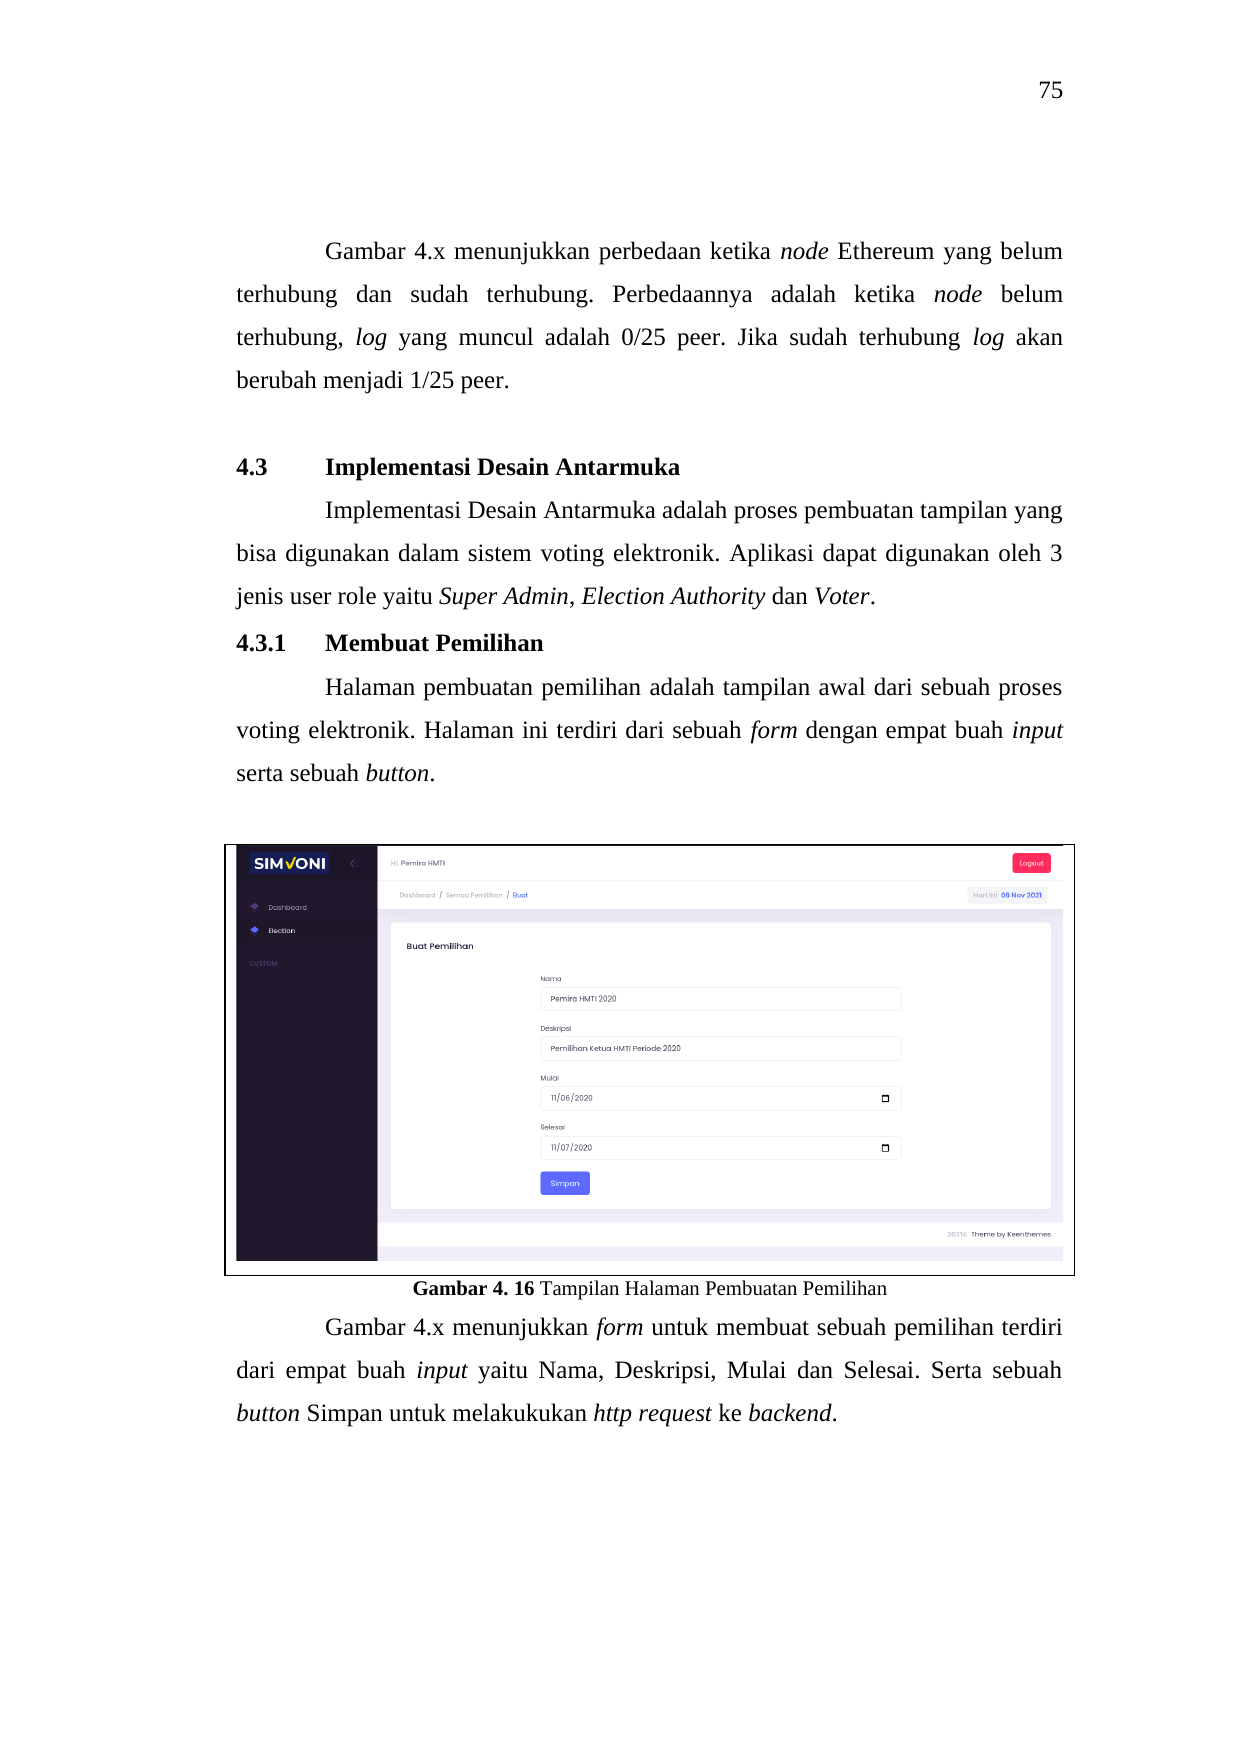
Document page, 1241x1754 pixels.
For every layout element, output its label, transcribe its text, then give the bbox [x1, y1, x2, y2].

table_header [226, 845, 1074, 1275]
text Gambar 4. 16 Tampilan Halaman Pembuatan Pemilihan [236, 1276, 1063, 1300]
subtitle Membuat Pemilihan [236, 628, 1063, 657]
text Gambar 4.x menunjukkan perbedaan ketika node Ethereum yang belum terhubung dan sudah terhubung. Perbedaannya adalah ketika node belum terhubung, log yang muncul adalah 0/25 peer. Jika sudah terhubung log akan berubah menjadi 1/25 peer. [236, 236, 1063, 394]
picture [236, 845, 1064, 1261]
text Gambar 4.x menunjukkan form untuk membuat sebuah pemilihan terdiri dari empat buah input yaitu Nama, Deskripsi, Mulai dan Selesai. Serta sebuah button Simpan untuk melakukukan http request ke backend. [236, 1312, 1063, 1427]
subtitle Implementasi Desain Antarmuka [236, 452, 1063, 481]
text Halaman pembuatan pemilihan adalah tampilan awal dari sebuah proses voting elektronik. Halaman ini terdiri dari sebuah form dengan empat buah input serta sebuah button. [236, 672, 1063, 787]
text Implementasi Desain Antarmuka adalah proses pembuatan tampilan yang bisa digunakan dalam sistem voting elektronik. Aplikasi dapat digunakan oleh 3 jenis user role yaitu Super Admin, Election Authority dan Voter. [236, 495, 1063, 610]
